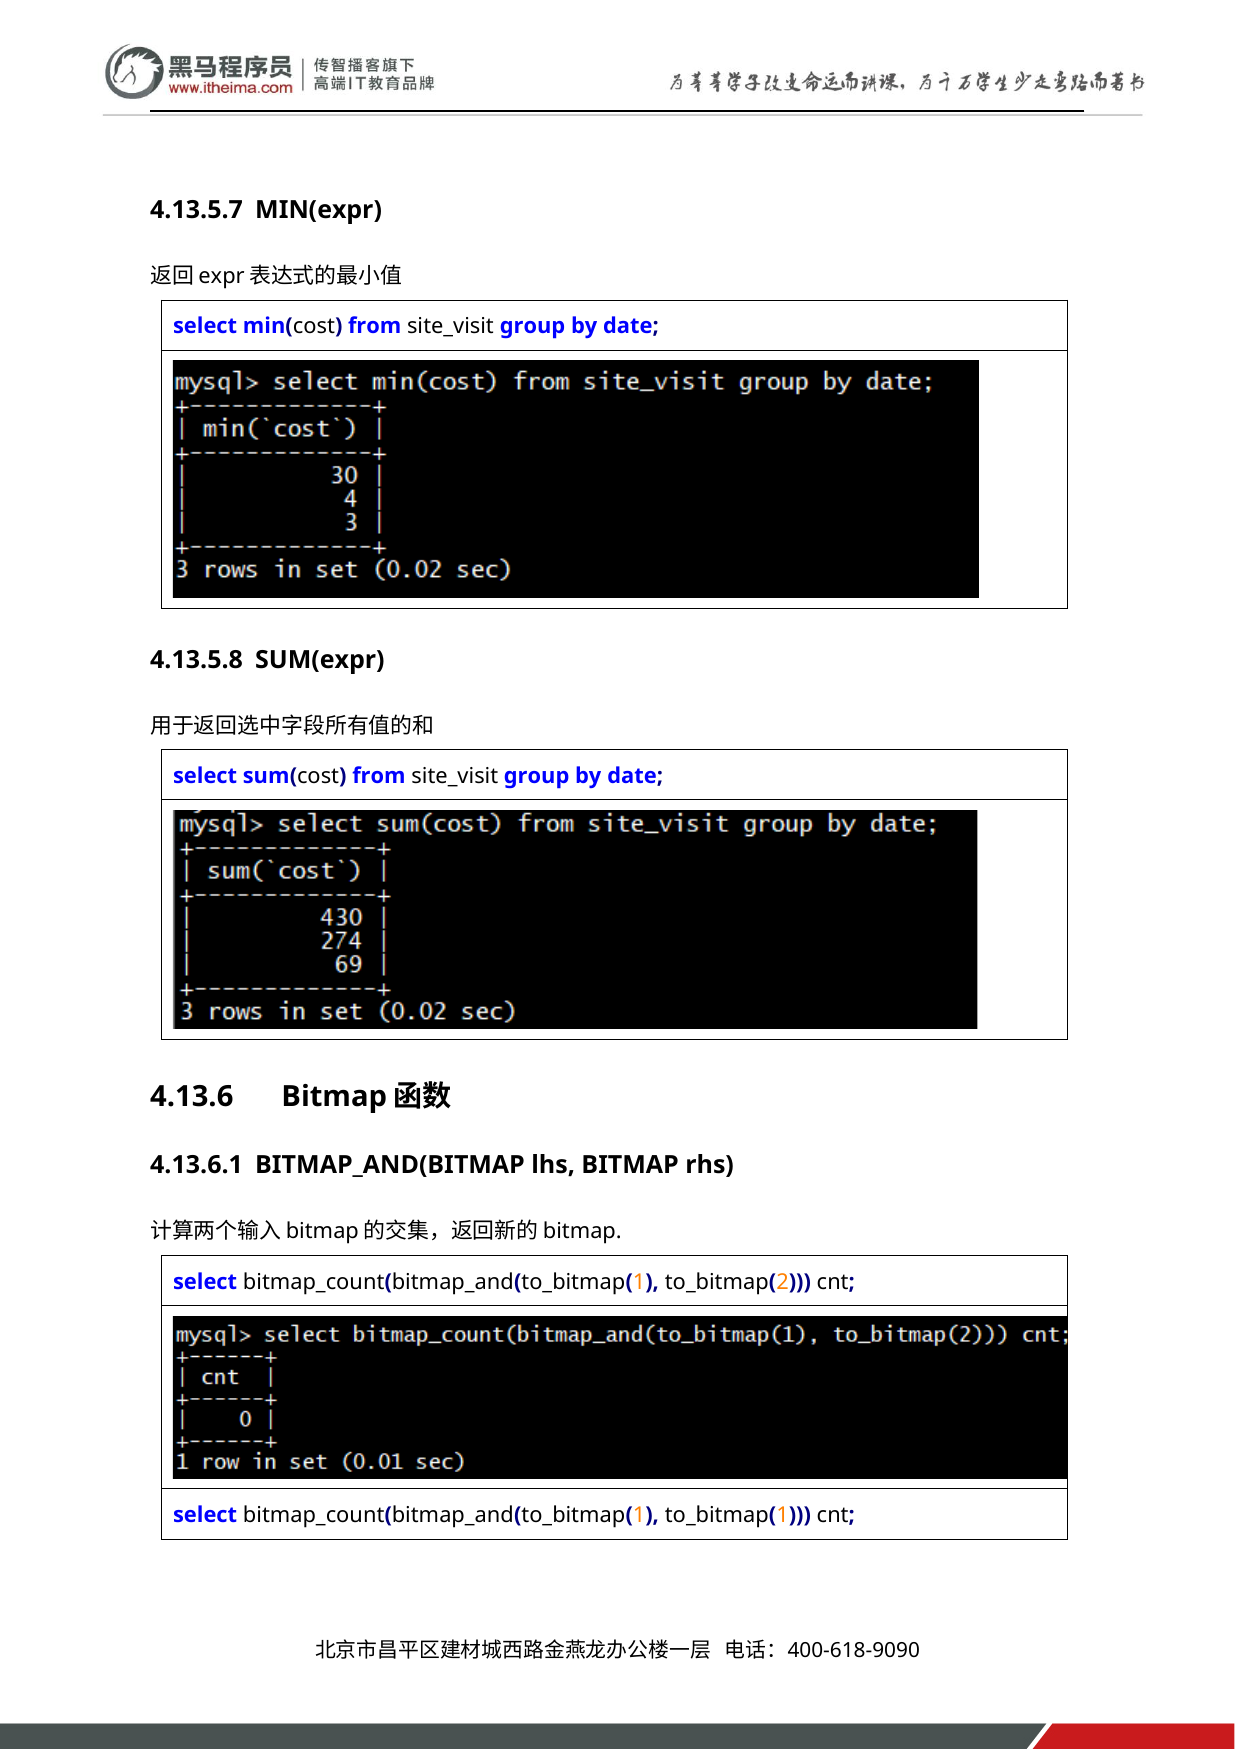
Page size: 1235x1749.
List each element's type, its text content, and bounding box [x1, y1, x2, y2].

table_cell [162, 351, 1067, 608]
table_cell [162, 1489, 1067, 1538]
text 用于返回选中字段所有值的和 [150, 708, 1084, 739]
subtitle MIN(expr) [150, 192, 1084, 226]
picture [0, 1664, 1235, 1749]
picture [172, 360, 979, 598]
text 计算两个输入bitmap的交集，返回新的bitmap. [150, 1213, 1084, 1245]
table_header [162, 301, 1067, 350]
subtitle SUM(expr) [150, 641, 1084, 675]
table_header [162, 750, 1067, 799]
text 返回expr表达式的最小值 [150, 258, 1084, 290]
picture [172, 1316, 1068, 1479]
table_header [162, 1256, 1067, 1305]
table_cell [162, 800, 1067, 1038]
picture [172, 810, 978, 1029]
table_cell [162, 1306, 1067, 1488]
subtitle BITMAP_AND(BITMAP lhs, BITMAP rhs) [150, 1147, 1084, 1181]
subtitle Bitmap函数 [150, 1072, 1084, 1114]
picture [0, 0, 1235, 123]
